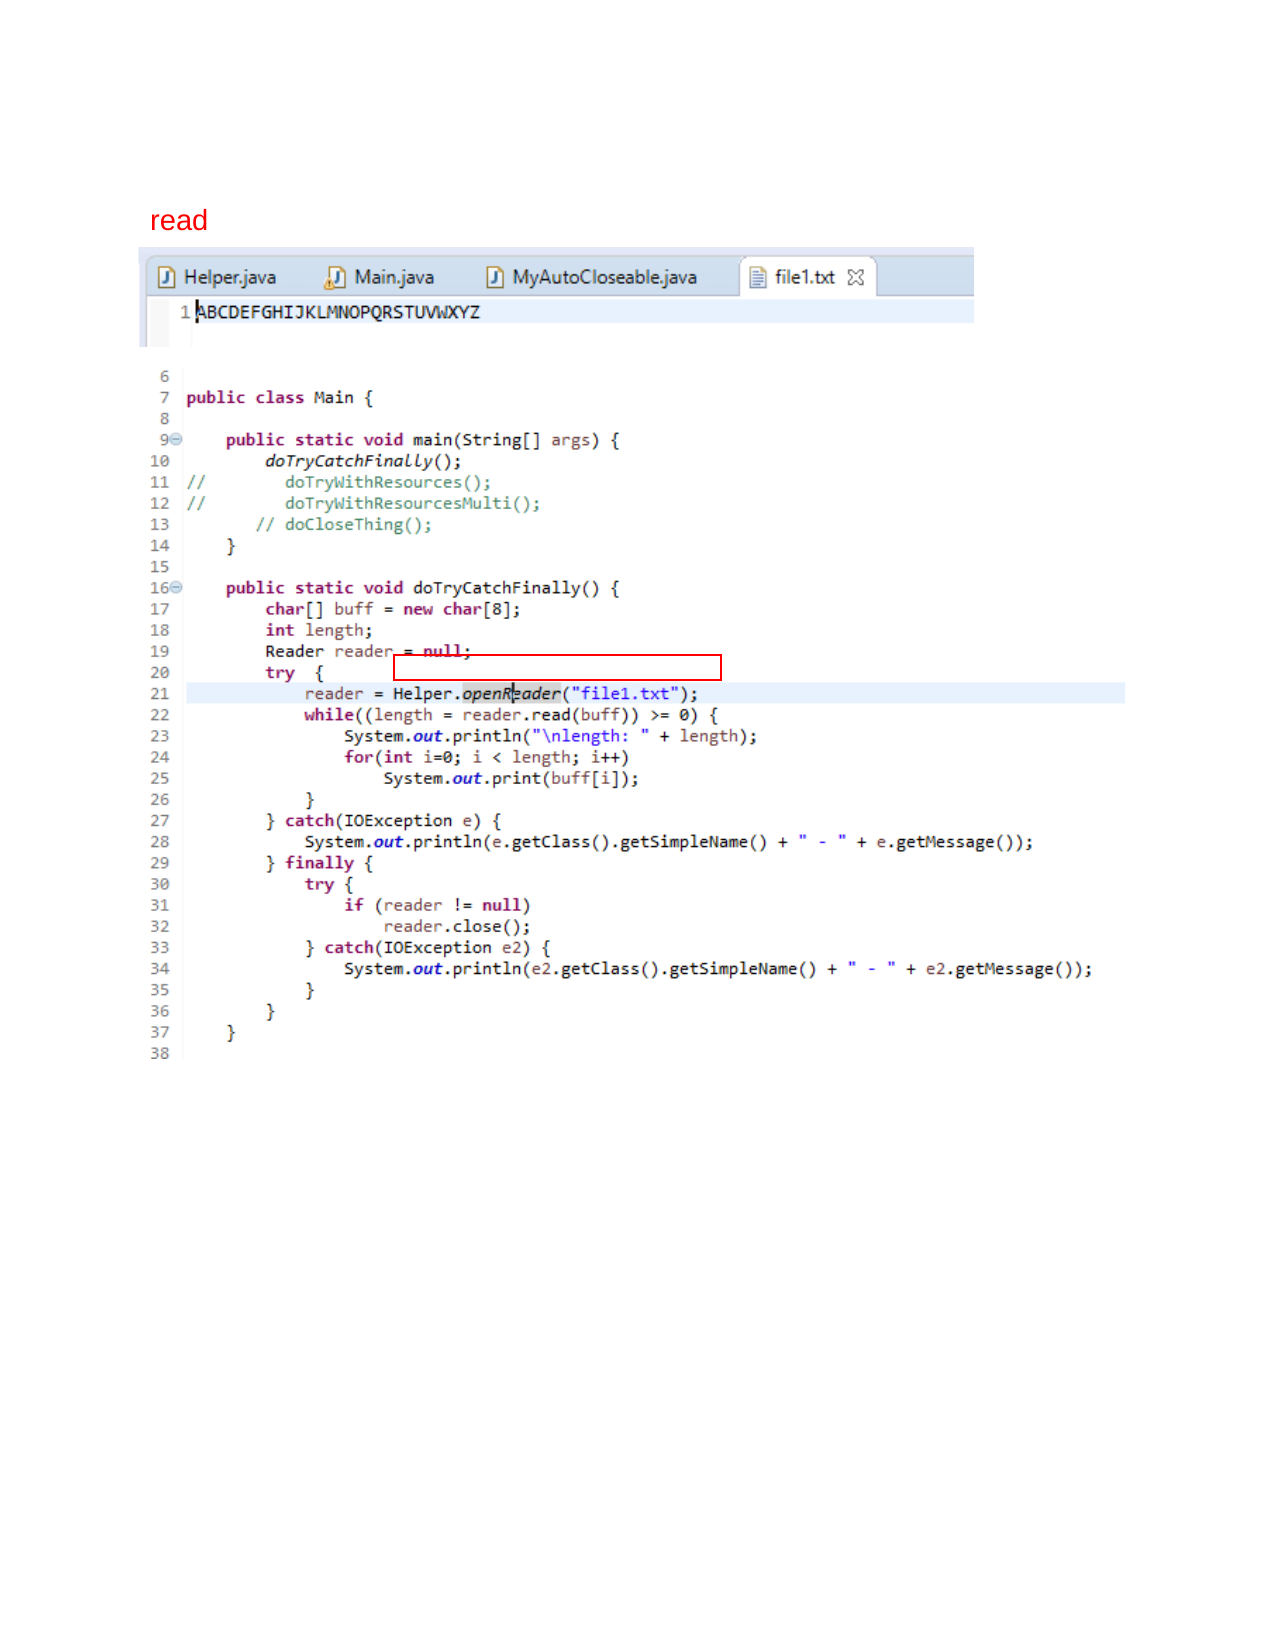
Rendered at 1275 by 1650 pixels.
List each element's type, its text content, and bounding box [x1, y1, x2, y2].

text read [150, 203, 1125, 236]
picture [150, 368, 1125, 1059]
picture [138, 247, 975, 347]
